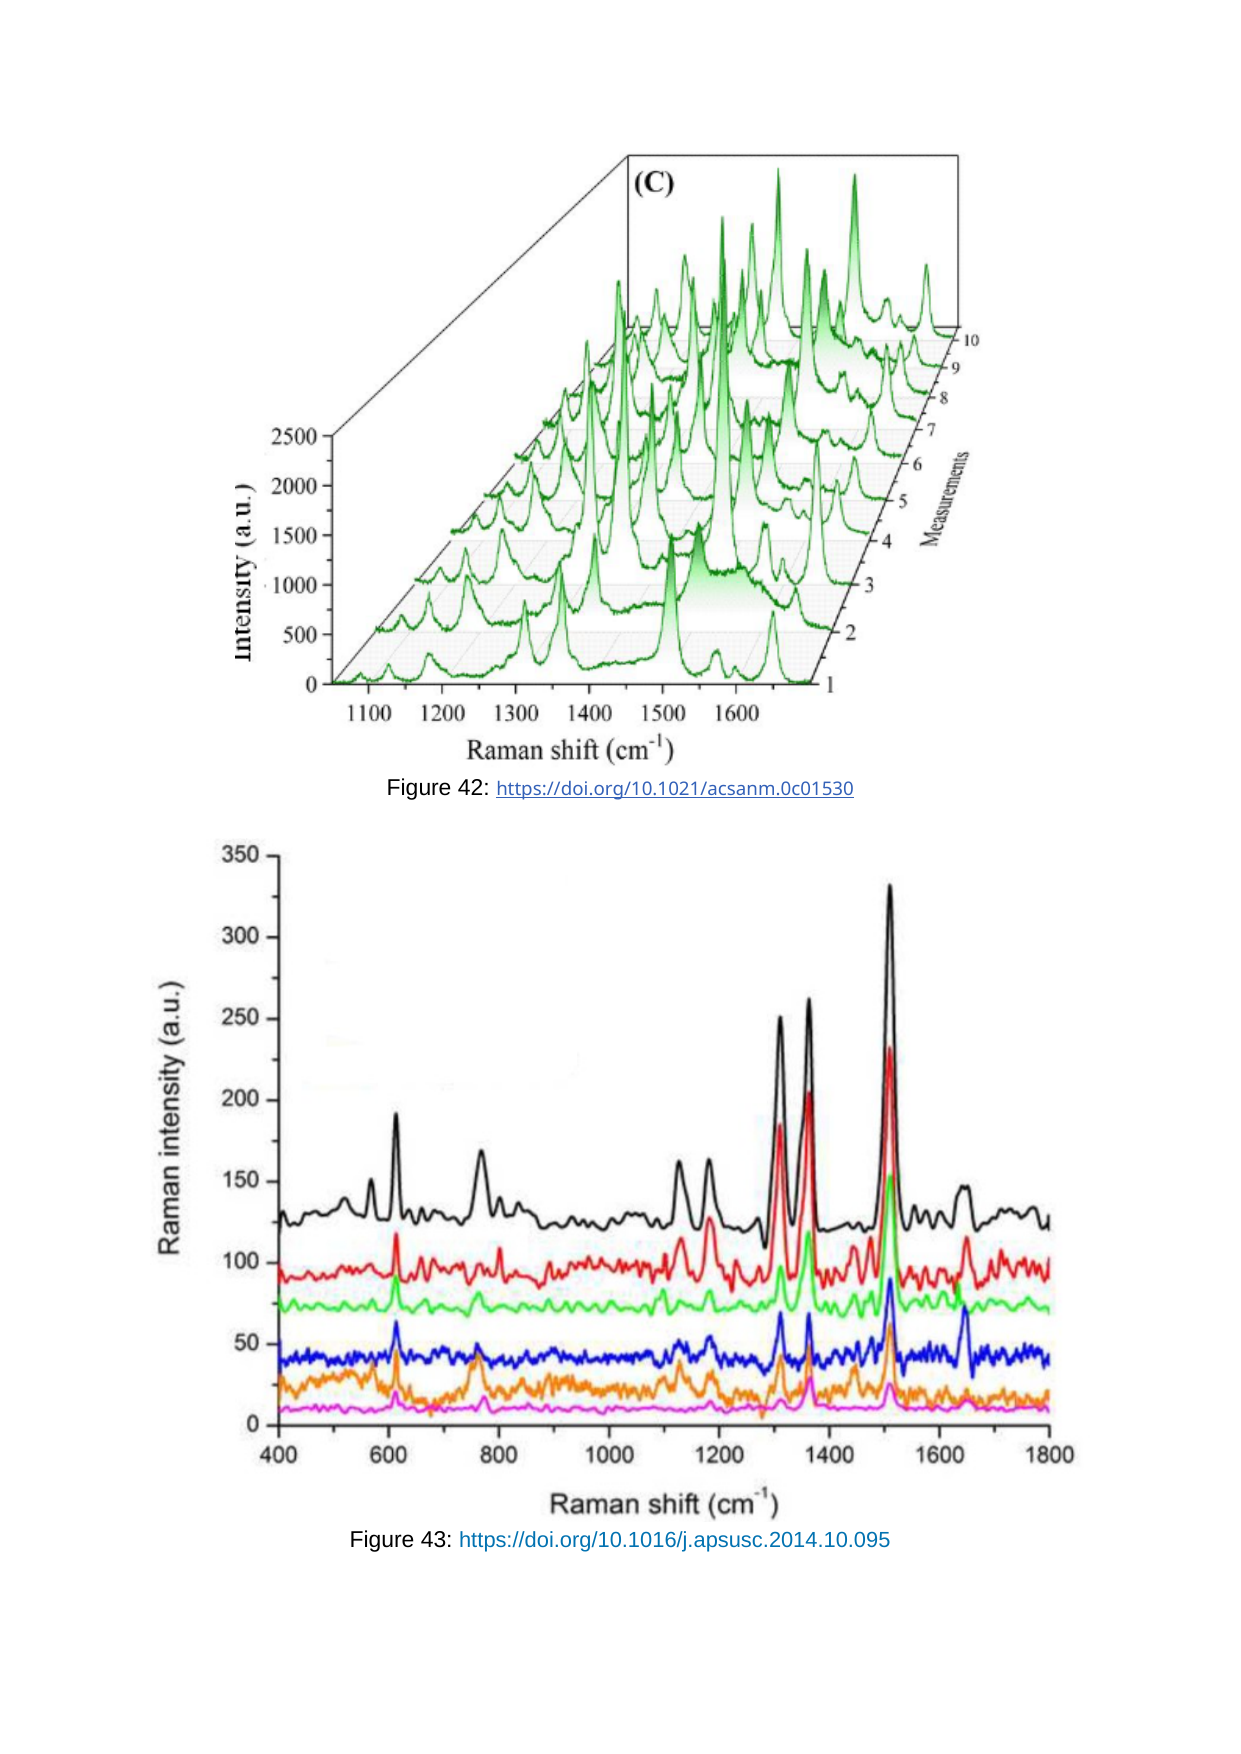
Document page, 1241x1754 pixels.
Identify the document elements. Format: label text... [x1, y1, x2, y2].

text Figure 43: https://doi.org/10.1016/j.apsusc.2014.10.095 [150, 1526, 1090, 1552]
text Figure 42: https://doi.org/10.1021/acsanm.0c01530 [150, 774, 1090, 801]
picture [235, 150, 1006, 770]
picture [150, 838, 1091, 1522]
